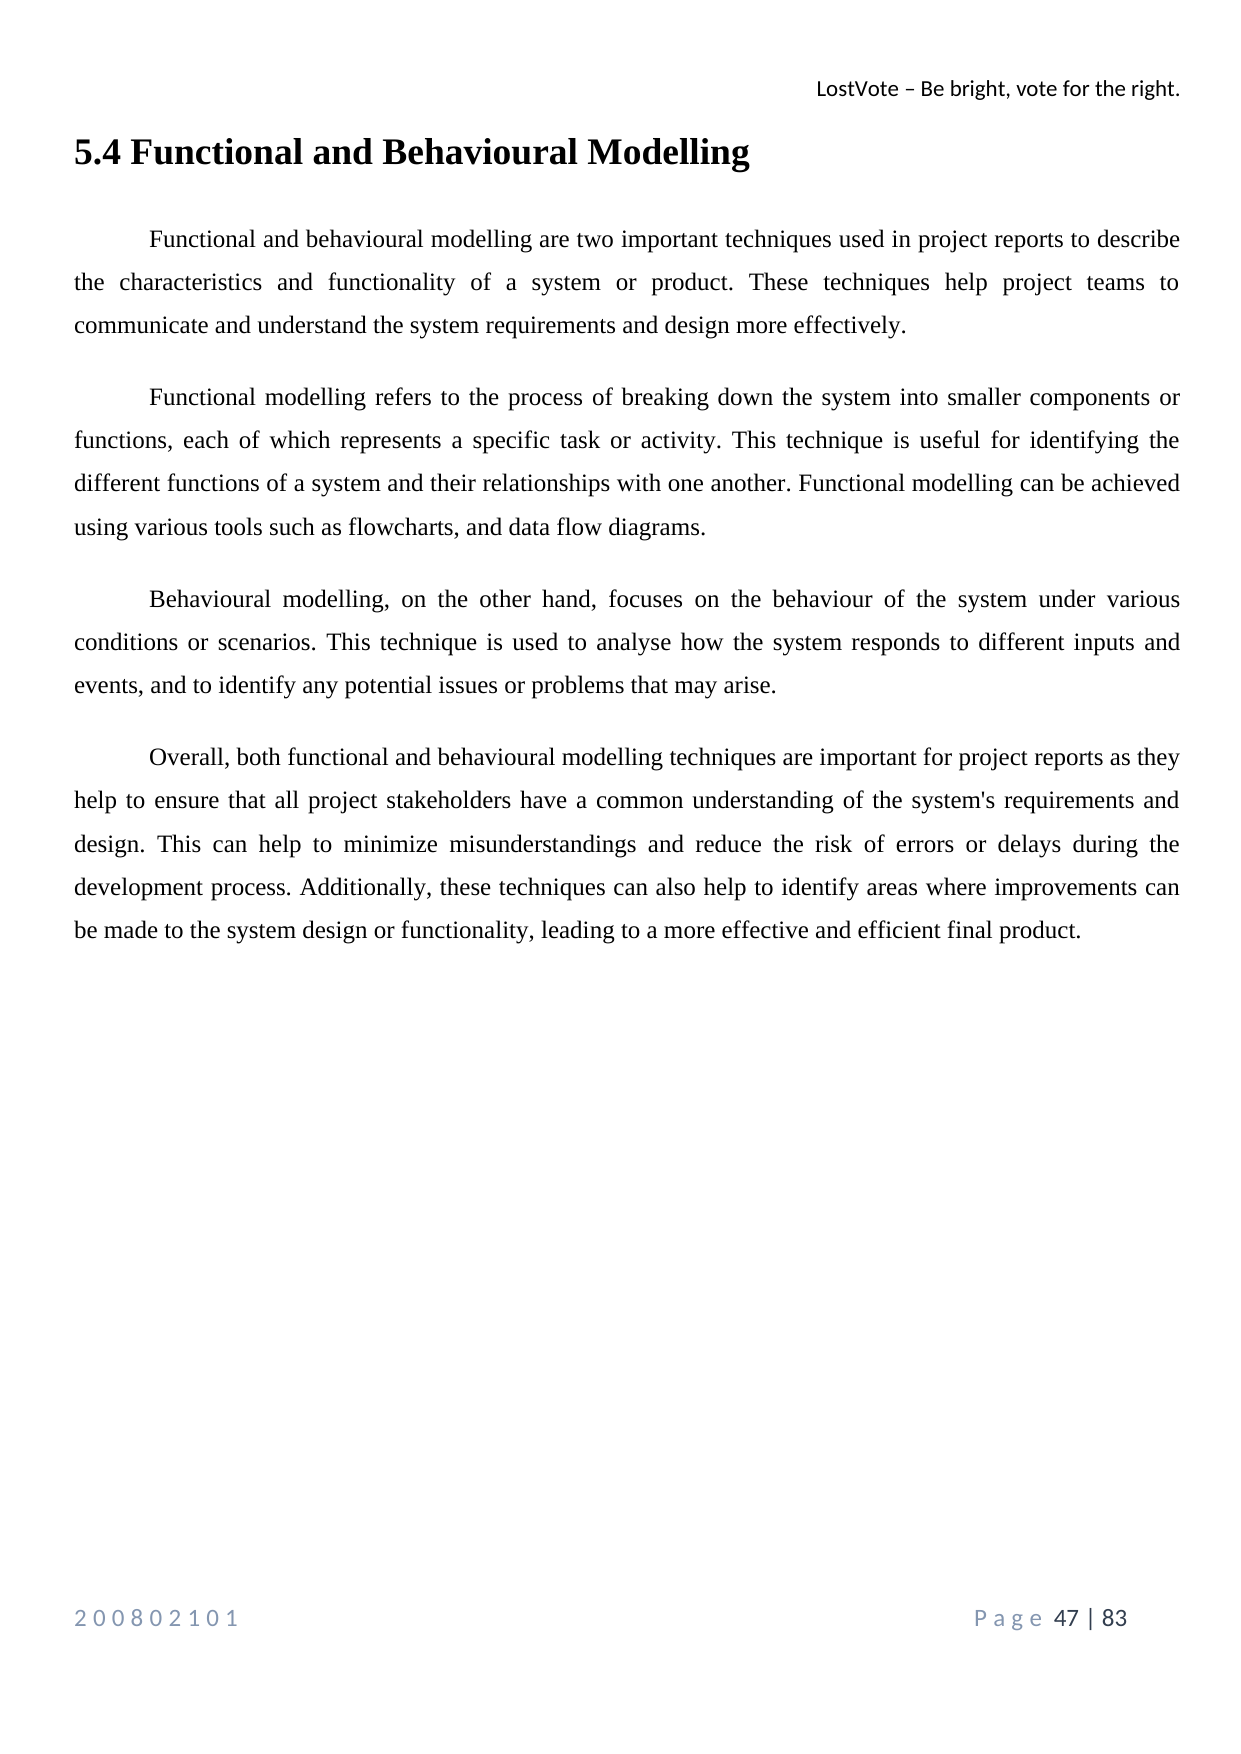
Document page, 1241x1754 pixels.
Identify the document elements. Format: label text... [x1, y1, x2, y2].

text Behavioural modelling, on the other hand, focuses on the behaviour of the system under various conditions or scenarios. This technique is used to analyse how the system responds to different inputs and events, and to identify any potential issues or problems that may arise. [74, 584, 1181, 699]
text Functional modelling refers to the process of breaking down the system into smaller components or functions, each of which represents a specific task or activity. This technique is useful for identifying the different functions of a system and their relationships with one another. Functional modelling can be achieved using various tools such as flowcharts, and data flow diagrams. [74, 382, 1181, 540]
text Functional and behavioural modelling are two important techniques used in project reports to describe the characteristics and functionality of a system or product. These techniques help project teams to communicate and understand the system requirements and design more effectively. [74, 224, 1181, 339]
text 5.4 Functional and Behavioural Modelling [74, 130, 1181, 173]
text Overall, both functional and behavioural modelling techniques are important for project reports as they help to ensure that all project stakeholders have a common understanding of the system's requirements and design. This can help to minimize misunderstandings and reduce the risk of errors or delays during the development process. Additionally, these techniques can also help to identify areas where improvements can be made to the system design or functionality, leading to a more effective and efficient final product. [74, 742, 1181, 944]
